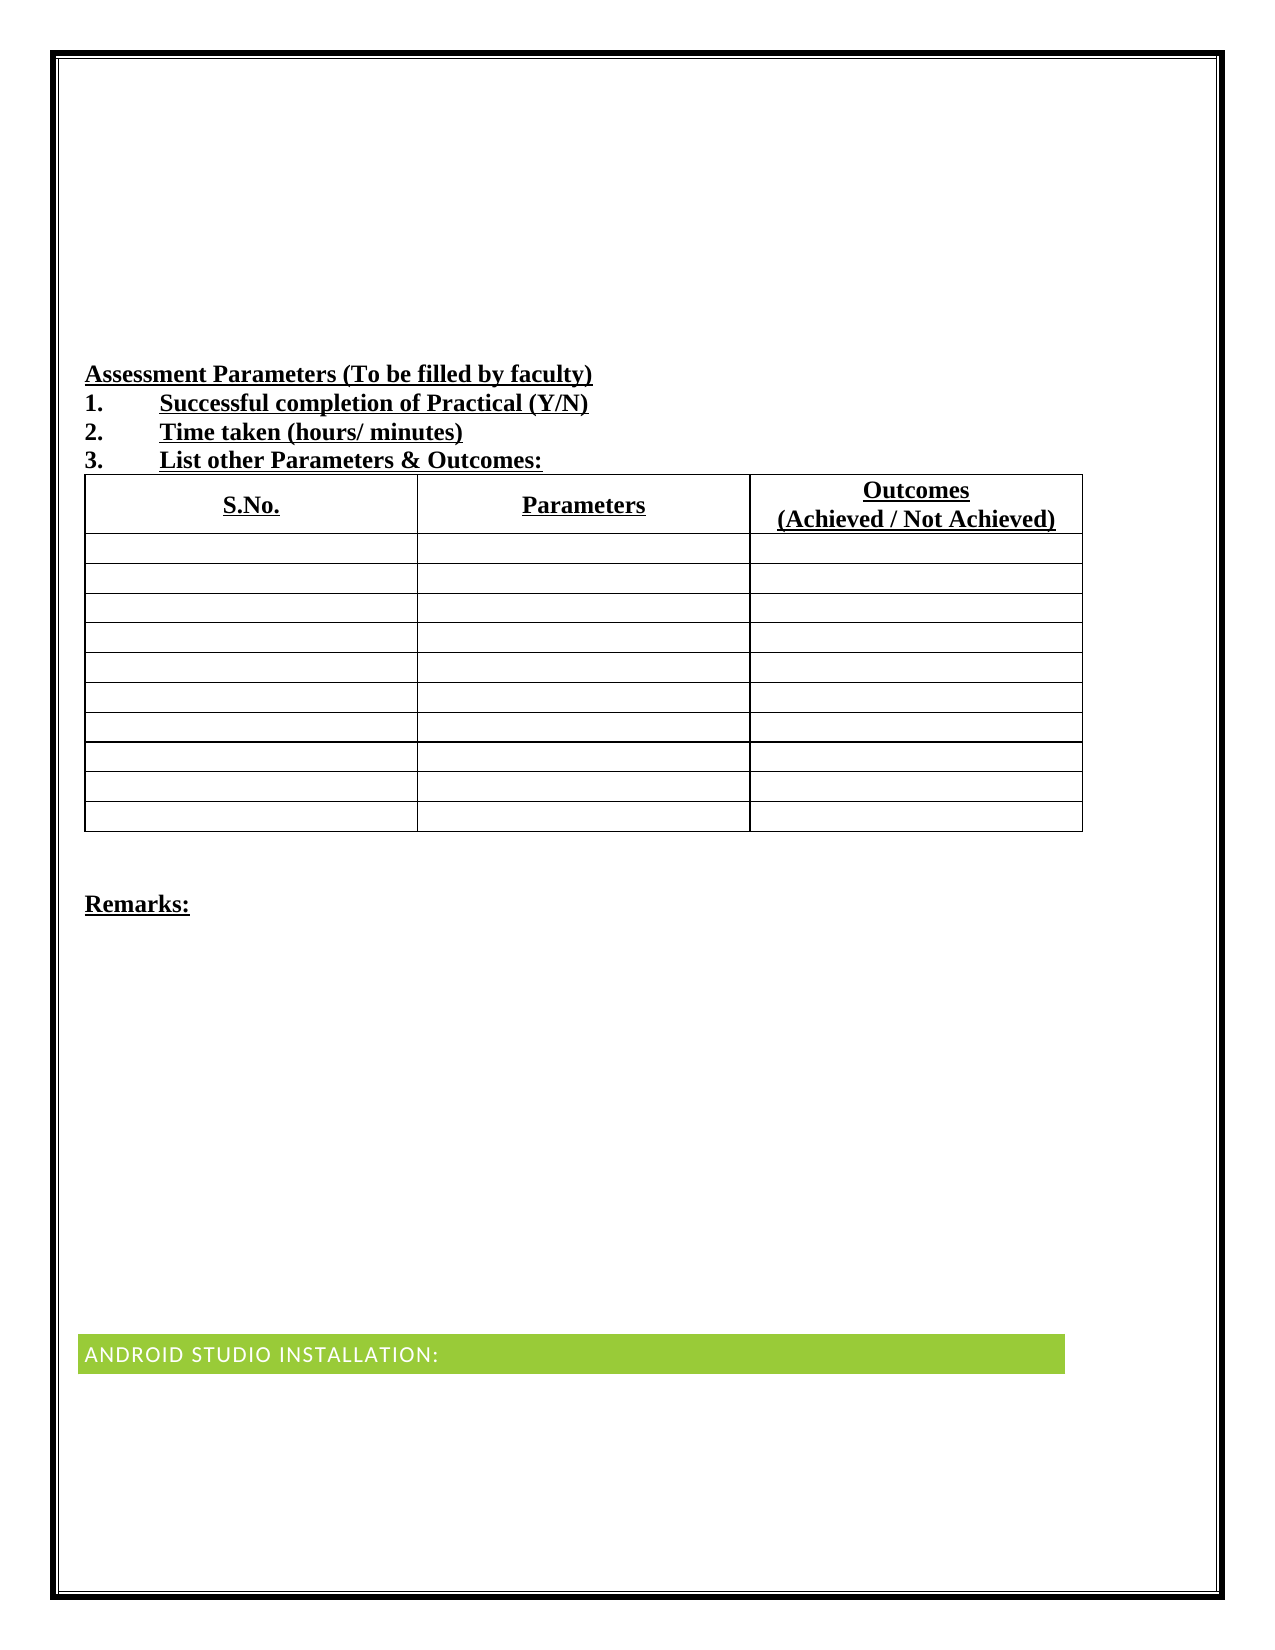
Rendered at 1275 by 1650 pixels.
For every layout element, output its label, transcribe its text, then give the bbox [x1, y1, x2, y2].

table_cell [86, 713, 417, 741]
table_cell [418, 623, 749, 652]
table_header Outcomes (Achieved / Not Achieved) [751, 475, 1082, 533]
list List other Parameters & Outcomes: [84, 446, 1181, 474]
table_cell [418, 594, 749, 622]
table_cell [418, 802, 749, 831]
table_cell [418, 653, 749, 682]
table_cell [751, 564, 1082, 592]
table_cell [751, 802, 1082, 831]
table_cell [86, 594, 417, 622]
table_cell [86, 534, 417, 563]
list Time taken (hours/ minutes) [84, 417, 1181, 446]
table_cell [86, 623, 417, 652]
table_cell [86, 802, 417, 831]
table_cell [86, 683, 417, 712]
table_header S.No. [86, 475, 417, 533]
table_cell [418, 743, 749, 771]
table_cell [751, 594, 1082, 622]
table_cell [751, 743, 1082, 771]
table_cell [751, 772, 1082, 801]
table_cell [418, 534, 749, 563]
table_cell [751, 653, 1082, 682]
table_cell [86, 653, 417, 682]
table_cell [751, 713, 1082, 741]
list Successful completion of Practical (Y/N) [84, 388, 1181, 417]
table_cell [86, 743, 417, 771]
table_cell [418, 713, 749, 741]
table_cell [418, 564, 749, 592]
table_cell [751, 623, 1082, 652]
table_cell [418, 683, 749, 712]
table_cell [86, 564, 417, 592]
subtitle ANdroid studio installation: [84, 1340, 1059, 1368]
table_header Parameters [418, 475, 749, 533]
table_cell [86, 772, 417, 801]
table_cell [751, 683, 1082, 712]
text Assessment Parameters (To be filled by faculty) [84, 359, 1181, 388]
list Remarks: [84, 889, 1181, 918]
table_cell [751, 534, 1082, 563]
table_cell [418, 772, 749, 801]
